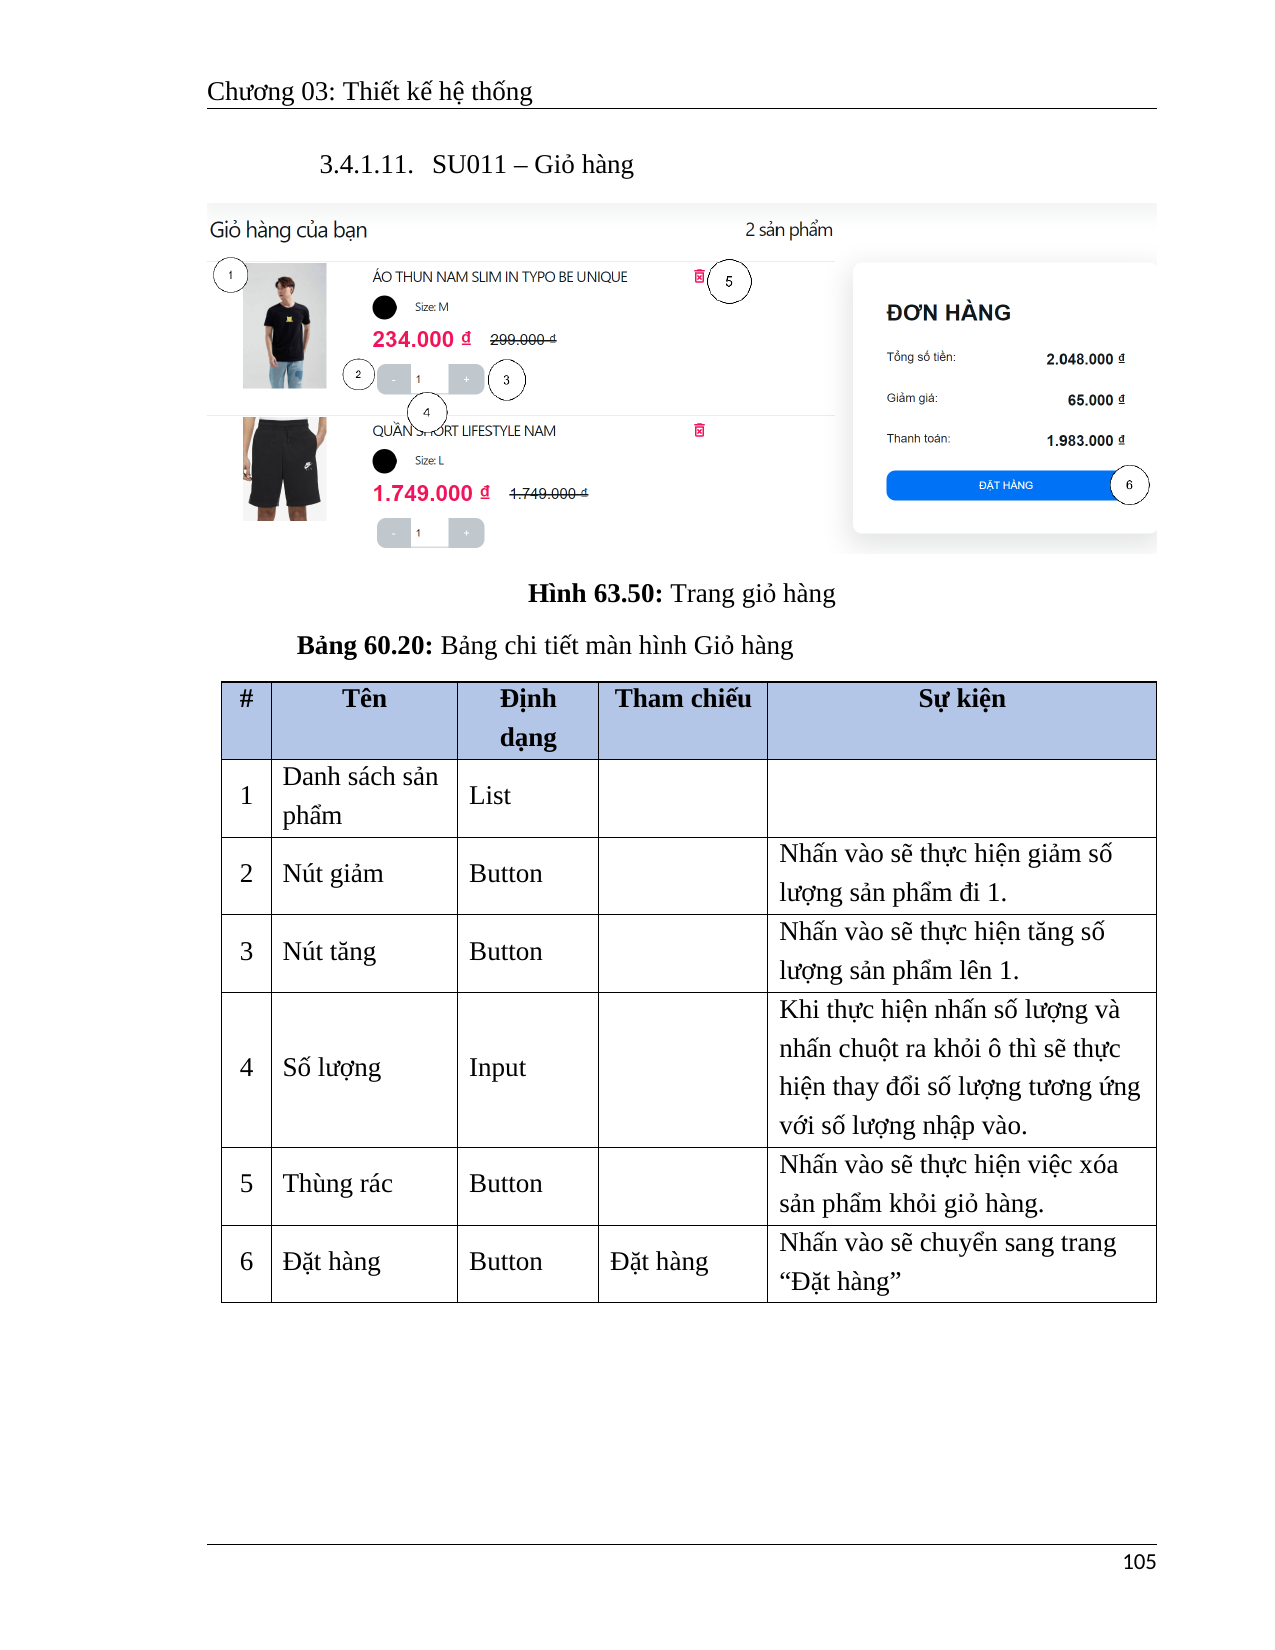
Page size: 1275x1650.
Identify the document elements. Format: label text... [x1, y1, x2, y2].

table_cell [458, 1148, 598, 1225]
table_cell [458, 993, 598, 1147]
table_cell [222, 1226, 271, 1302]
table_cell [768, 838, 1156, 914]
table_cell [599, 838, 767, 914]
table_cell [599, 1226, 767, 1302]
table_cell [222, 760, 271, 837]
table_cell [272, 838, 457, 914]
text Bảng 60.20: Bảng chi tiết màn hình Giỏ hàng [282, 629, 1157, 661]
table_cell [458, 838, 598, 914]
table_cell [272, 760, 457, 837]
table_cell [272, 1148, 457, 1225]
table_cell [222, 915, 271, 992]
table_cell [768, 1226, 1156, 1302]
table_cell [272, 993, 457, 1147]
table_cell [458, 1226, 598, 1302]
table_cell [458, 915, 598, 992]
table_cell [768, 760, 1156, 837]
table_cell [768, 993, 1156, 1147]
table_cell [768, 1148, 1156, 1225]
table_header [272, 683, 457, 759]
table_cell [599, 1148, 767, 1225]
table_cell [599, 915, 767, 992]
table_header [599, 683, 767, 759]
list SU011 – Giỏ hàng [319, 148, 1157, 179]
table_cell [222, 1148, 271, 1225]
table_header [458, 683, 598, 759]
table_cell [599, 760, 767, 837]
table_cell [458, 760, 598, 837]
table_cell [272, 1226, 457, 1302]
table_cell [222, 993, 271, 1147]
picture [206, 203, 1157, 554]
text Hình 63.50: Trang giỏ hàng [207, 577, 1157, 608]
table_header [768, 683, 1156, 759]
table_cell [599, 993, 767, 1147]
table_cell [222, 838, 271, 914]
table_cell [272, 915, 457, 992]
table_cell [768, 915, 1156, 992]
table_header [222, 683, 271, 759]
